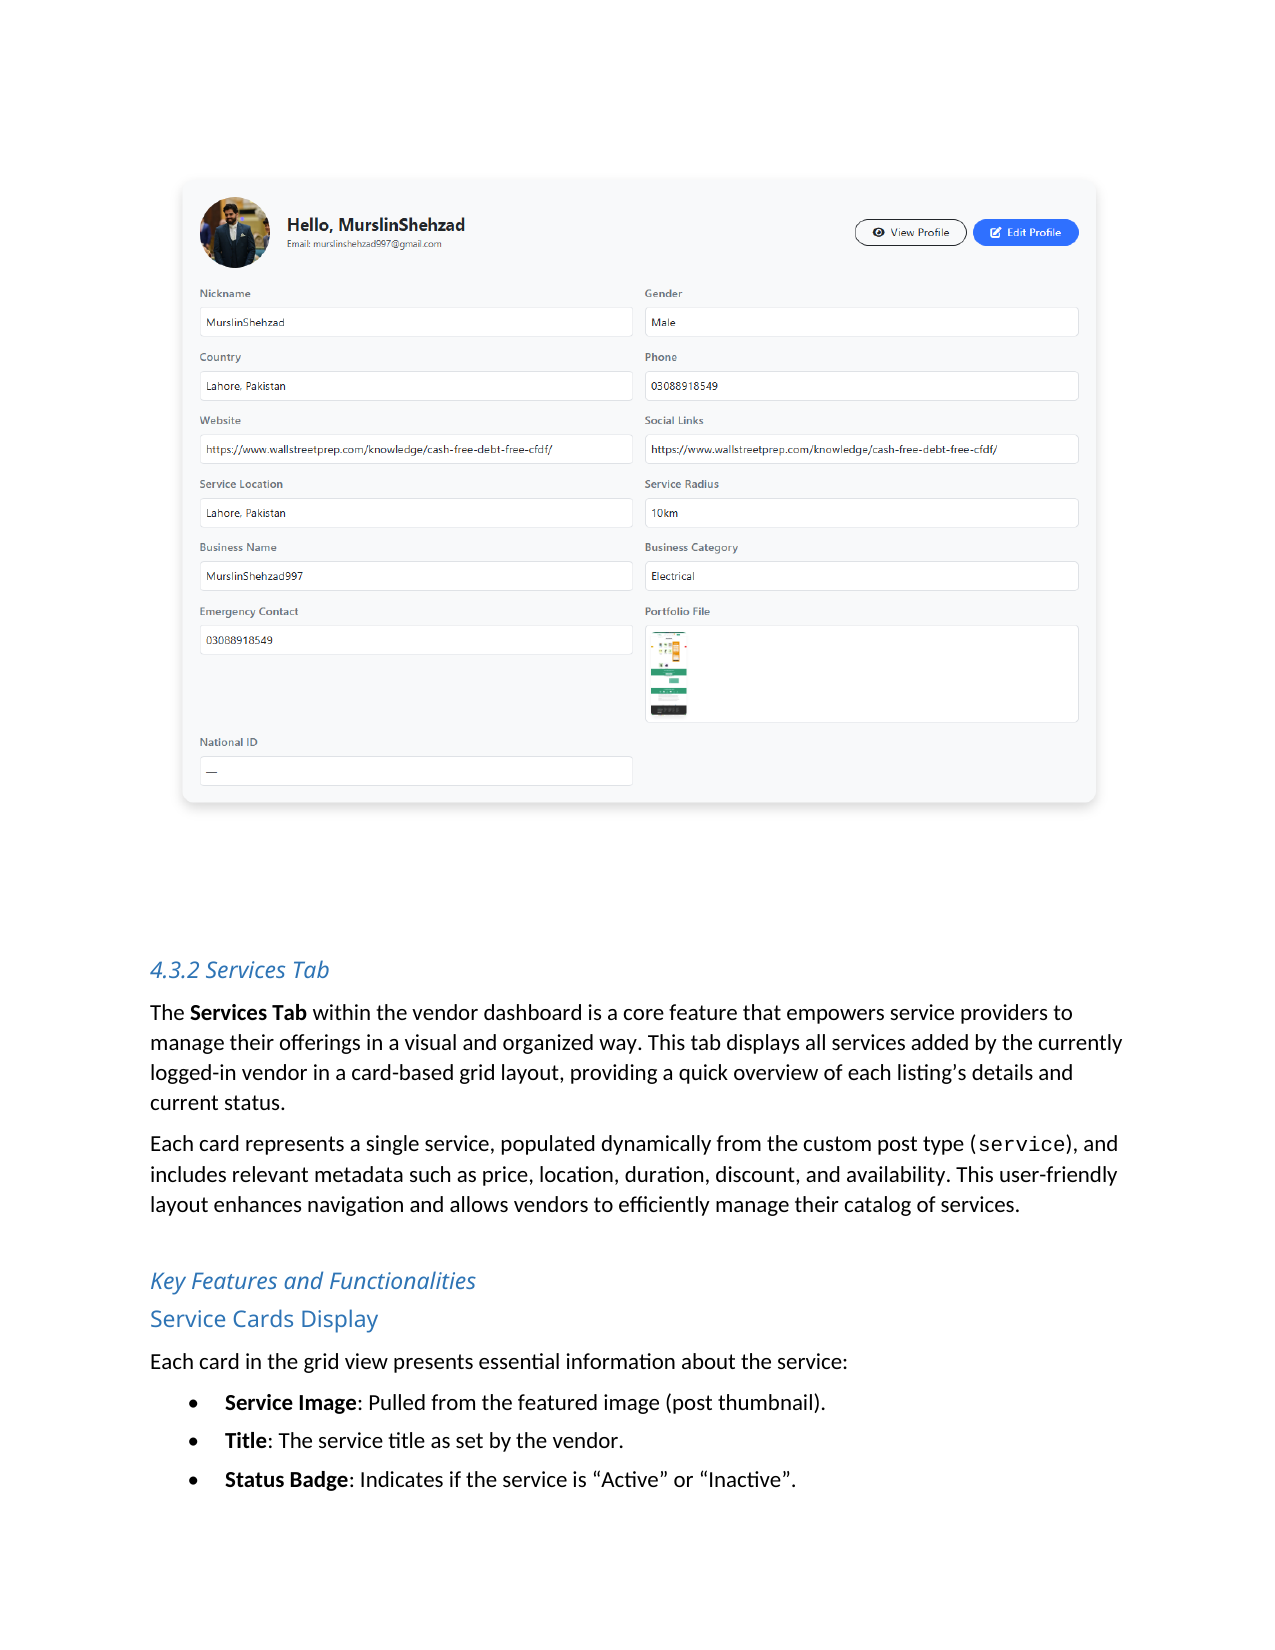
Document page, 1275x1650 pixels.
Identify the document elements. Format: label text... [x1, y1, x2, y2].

text Key Features and Functionalities [150, 1265, 1125, 1296]
list Service Image: Pulled from the featured image (post thumbnail). [187, 1388, 1125, 1416]
text 4.3.2 Services Tab [150, 954, 1125, 985]
picture [150, 150, 1125, 860]
list Title: The service title as set by the vendor. [187, 1426, 1125, 1454]
text Each card represents a single service, populated dynamically from the custom post type (service), and includes relevant metadata such as price, location, duration, discount, and availability. This user-friendly layout enhances navigation and allows vendors to efficiently manage their catalog of services. [150, 1129, 1125, 1218]
text The Services Tab within the vendor dashboard is a core feature that empowers service providers to manage their offerings in a visual and organized way. This tab displays all services added by the currently logged-in vendor in a card-based grid layout, providing a quick overview of each listing’s details and current status. [150, 998, 1125, 1117]
text Each card in the grid view presents essential information about the service: [150, 1347, 1125, 1375]
text Service Cards Display [150, 1303, 1125, 1334]
list Status Badge: Indicates if the service is “Active” or “Inactive”. [187, 1465, 1125, 1493]
